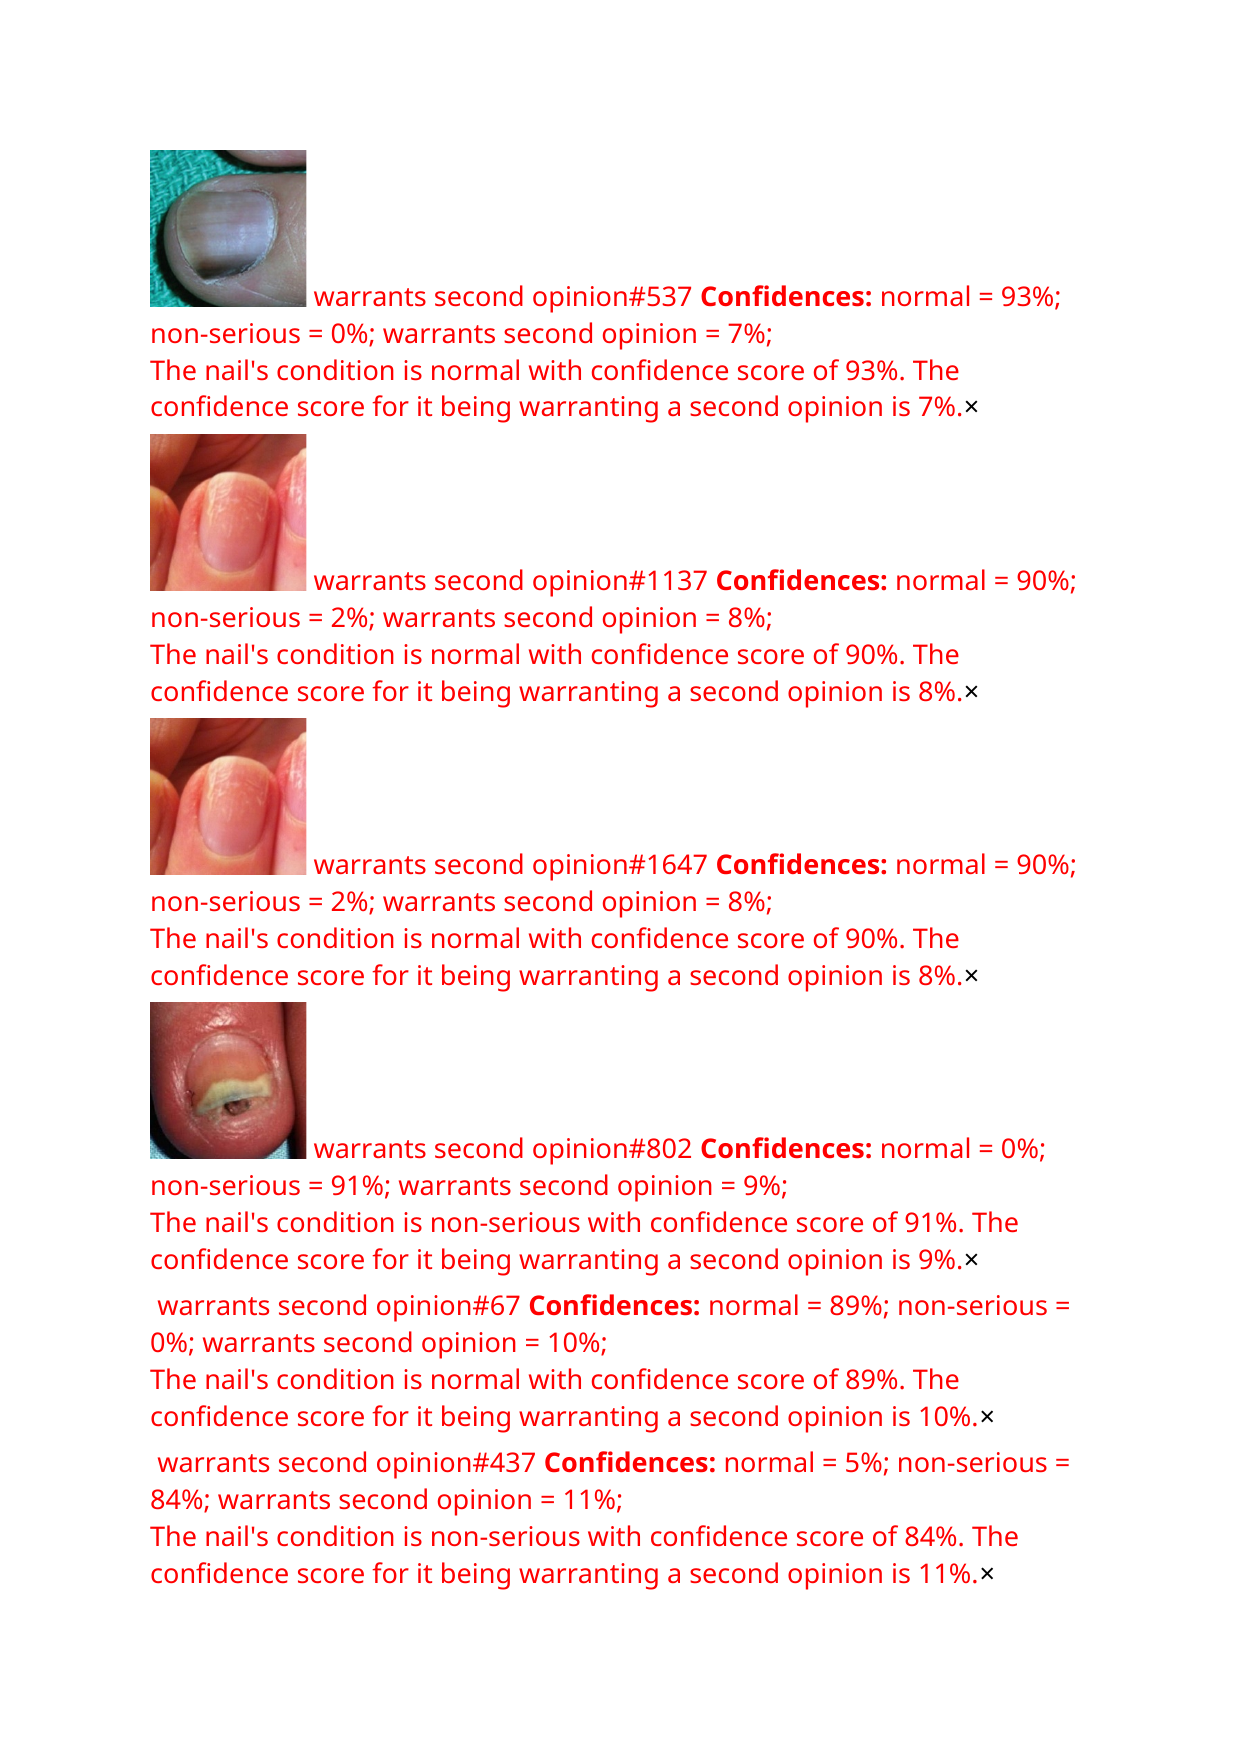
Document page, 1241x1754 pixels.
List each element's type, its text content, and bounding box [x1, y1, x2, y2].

picture [150, 434, 307, 591]
text warrants second opinion#1137 Confidences: normal = 90%; non-serious = 2%; warrants second opinion = 8%; The nail's condition is normal with confidence score of 90%. The confidence score for it being warranting a second opinion is 8%.× [150, 434, 1090, 709]
picture [150, 150, 307, 307]
text warrants second opinion#1647 Confidences: normal = 90%; non-serious = 2%; warrants second opinion = 8%; The nail's condition is normal with confidence score of 90%. The confidence score for it being warranting a second opinion is 8%.× [150, 718, 1090, 993]
text warrants second opinion#802 Confidences: normal = 0%; non-serious = 91%; warrants second opinion = 9%; The nail's condition is non-serious with confidence score of 91%. The confidence score for it being warranting a second opinion is 9%.× [150, 1002, 1090, 1277]
picture [150, 718, 307, 875]
picture [150, 1002, 307, 1159]
text warrants second opinion#437 Confidences: normal = 5%; non-serious = 84%; warrants second opinion = 11%; The nail's condition is non-serious with confidence score of 84%. The confidence score for it being warranting a second opinion is 11%.× [150, 1443, 1090, 1591]
text warrants second opinion#67 Confidences: normal = 89%; non-serious = 0%; warrants second opinion = 10%; The nail's condition is normal with confidence score of 89%. The confidence score for it being warranting a second opinion is 10%.× [150, 1287, 1090, 1434]
text warrants second opinion#537 Confidences: normal = 93%; non-serious = 0%; warrants second opinion = 7%; The nail's condition is normal with confidence score of 93%. The confidence score for it being warranting a second opinion is 7%.× [150, 150, 1090, 425]
